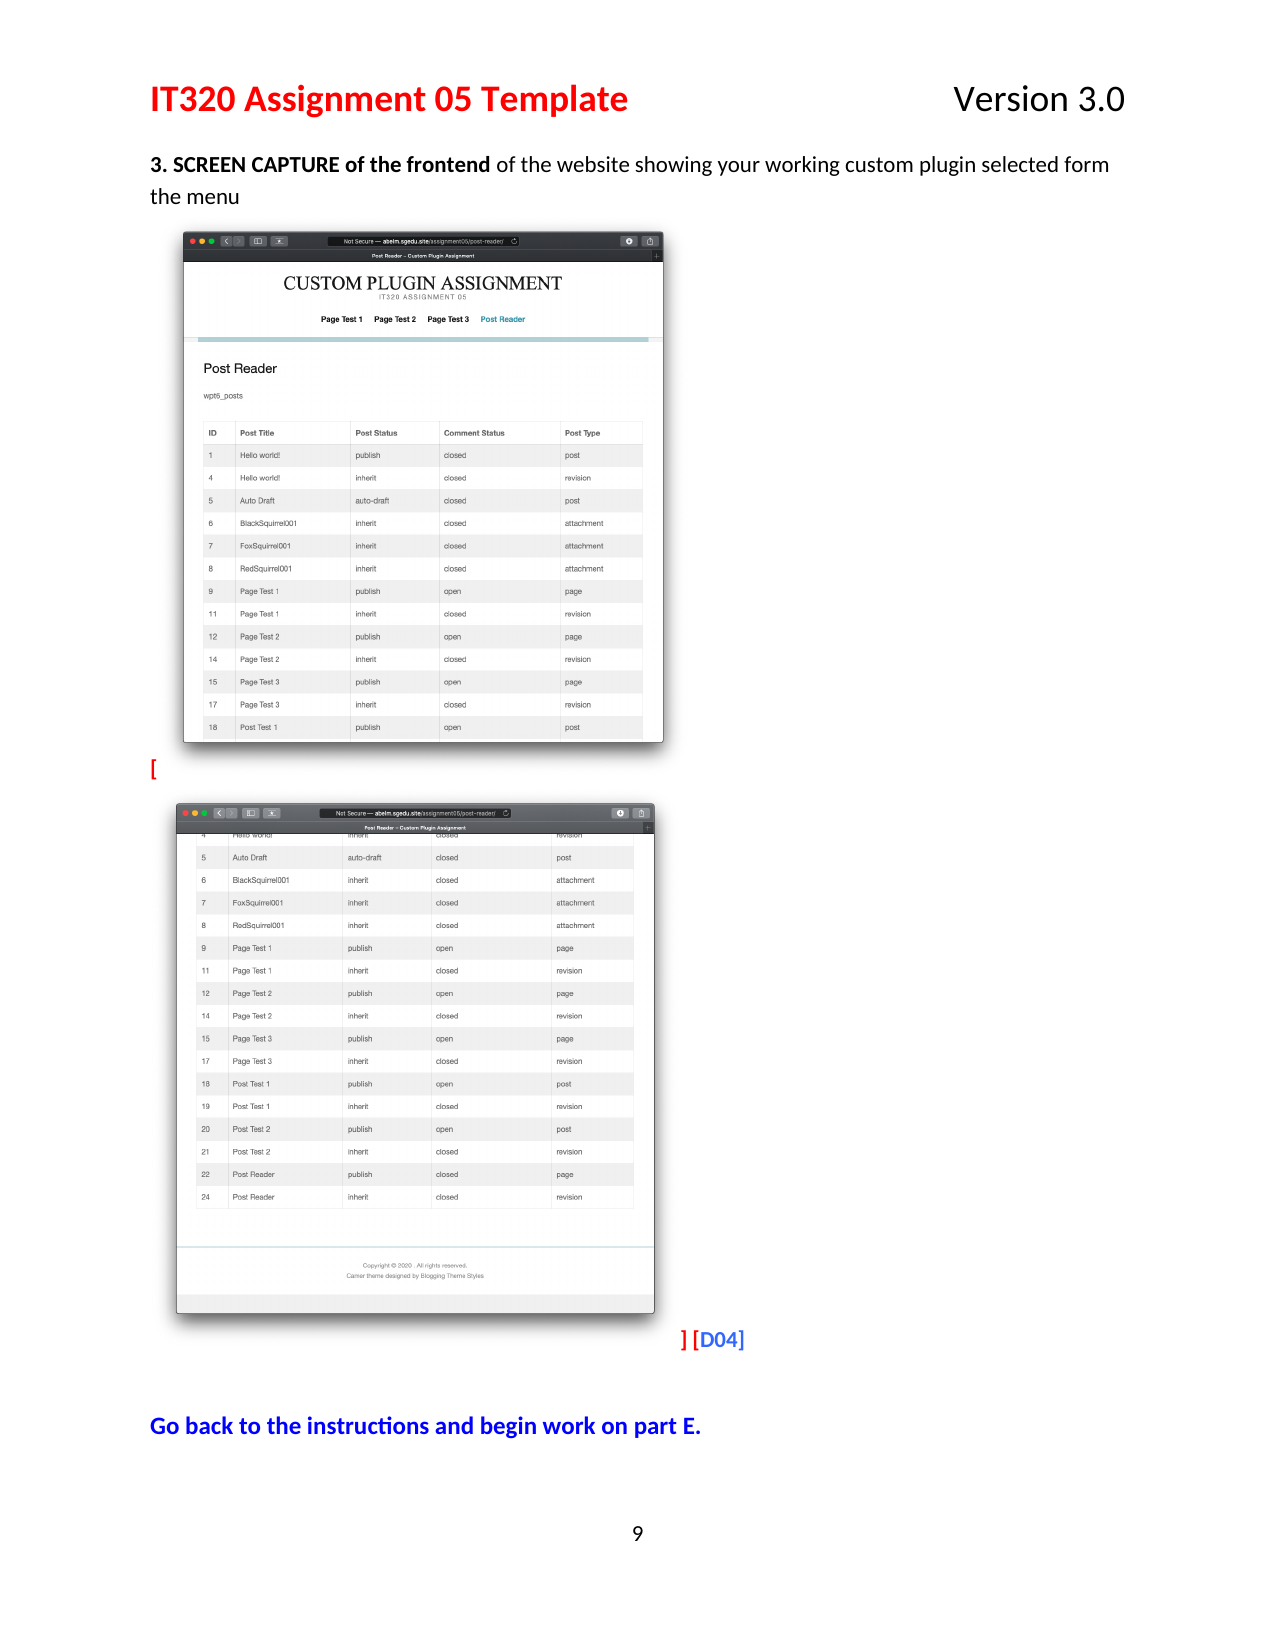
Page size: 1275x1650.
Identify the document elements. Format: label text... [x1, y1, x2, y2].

picture [150, 786, 680, 1348]
text Go back to the instructions and begin work on part E. [150, 1410, 1125, 1473]
picture [157, 214, 689, 777]
